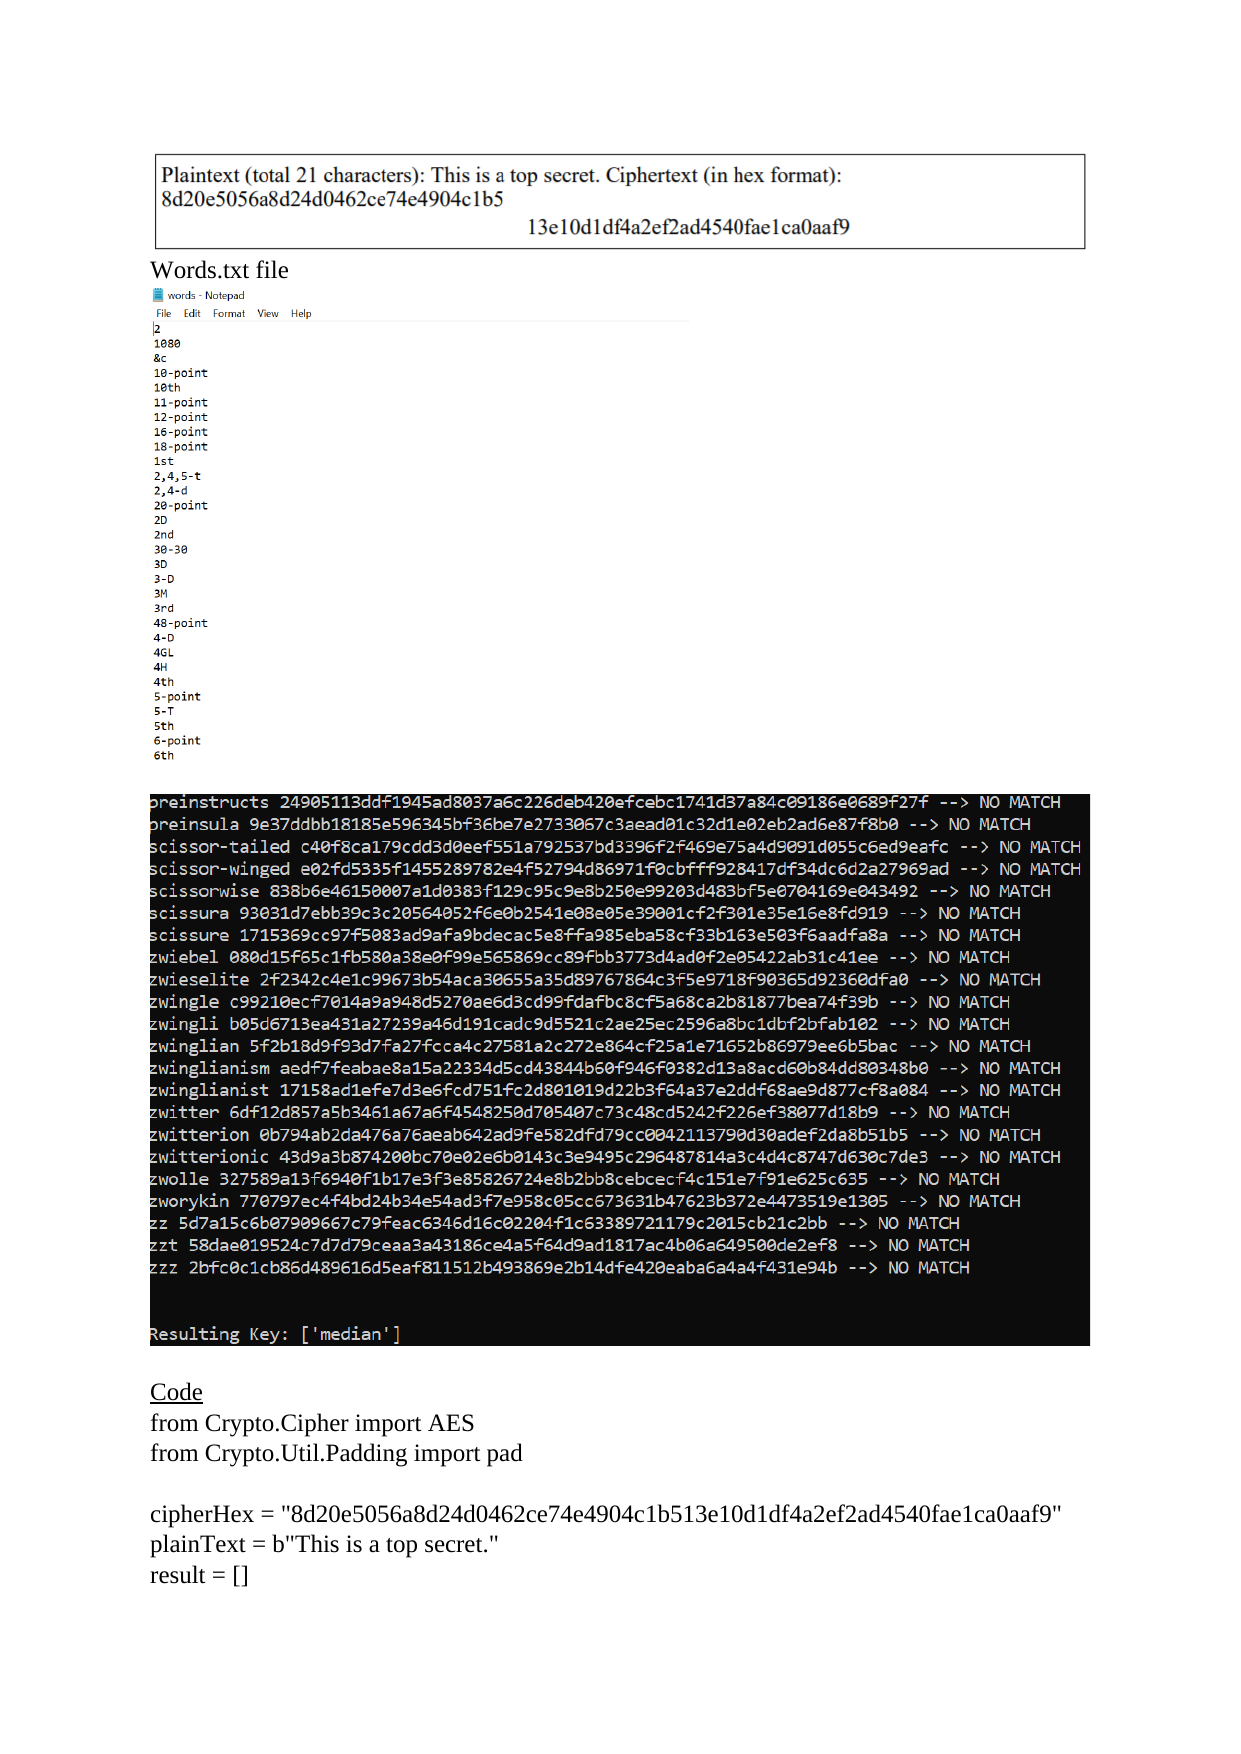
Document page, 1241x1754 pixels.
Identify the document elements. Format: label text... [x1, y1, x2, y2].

text cipherHex = "8d20e5056a8d24d0462ce74e4904c1b513e10d1df4a2ef2ad4540fae1ca0aaf9" [150, 1499, 1090, 1528]
text Words.txt file [150, 255, 1090, 283]
picture [150, 285, 690, 763]
text plainText = b"This is a top secret." [150, 1529, 1090, 1558]
picture [150, 794, 1091, 1346]
text from Crypto.Util.Padding import pad [150, 1438, 1090, 1467]
text Code [150, 1377, 1090, 1406]
text from Crypto.Cipher import AES [150, 1408, 1090, 1436]
picture [150, 150, 1090, 254]
text result = [] [150, 1560, 1090, 1588]
